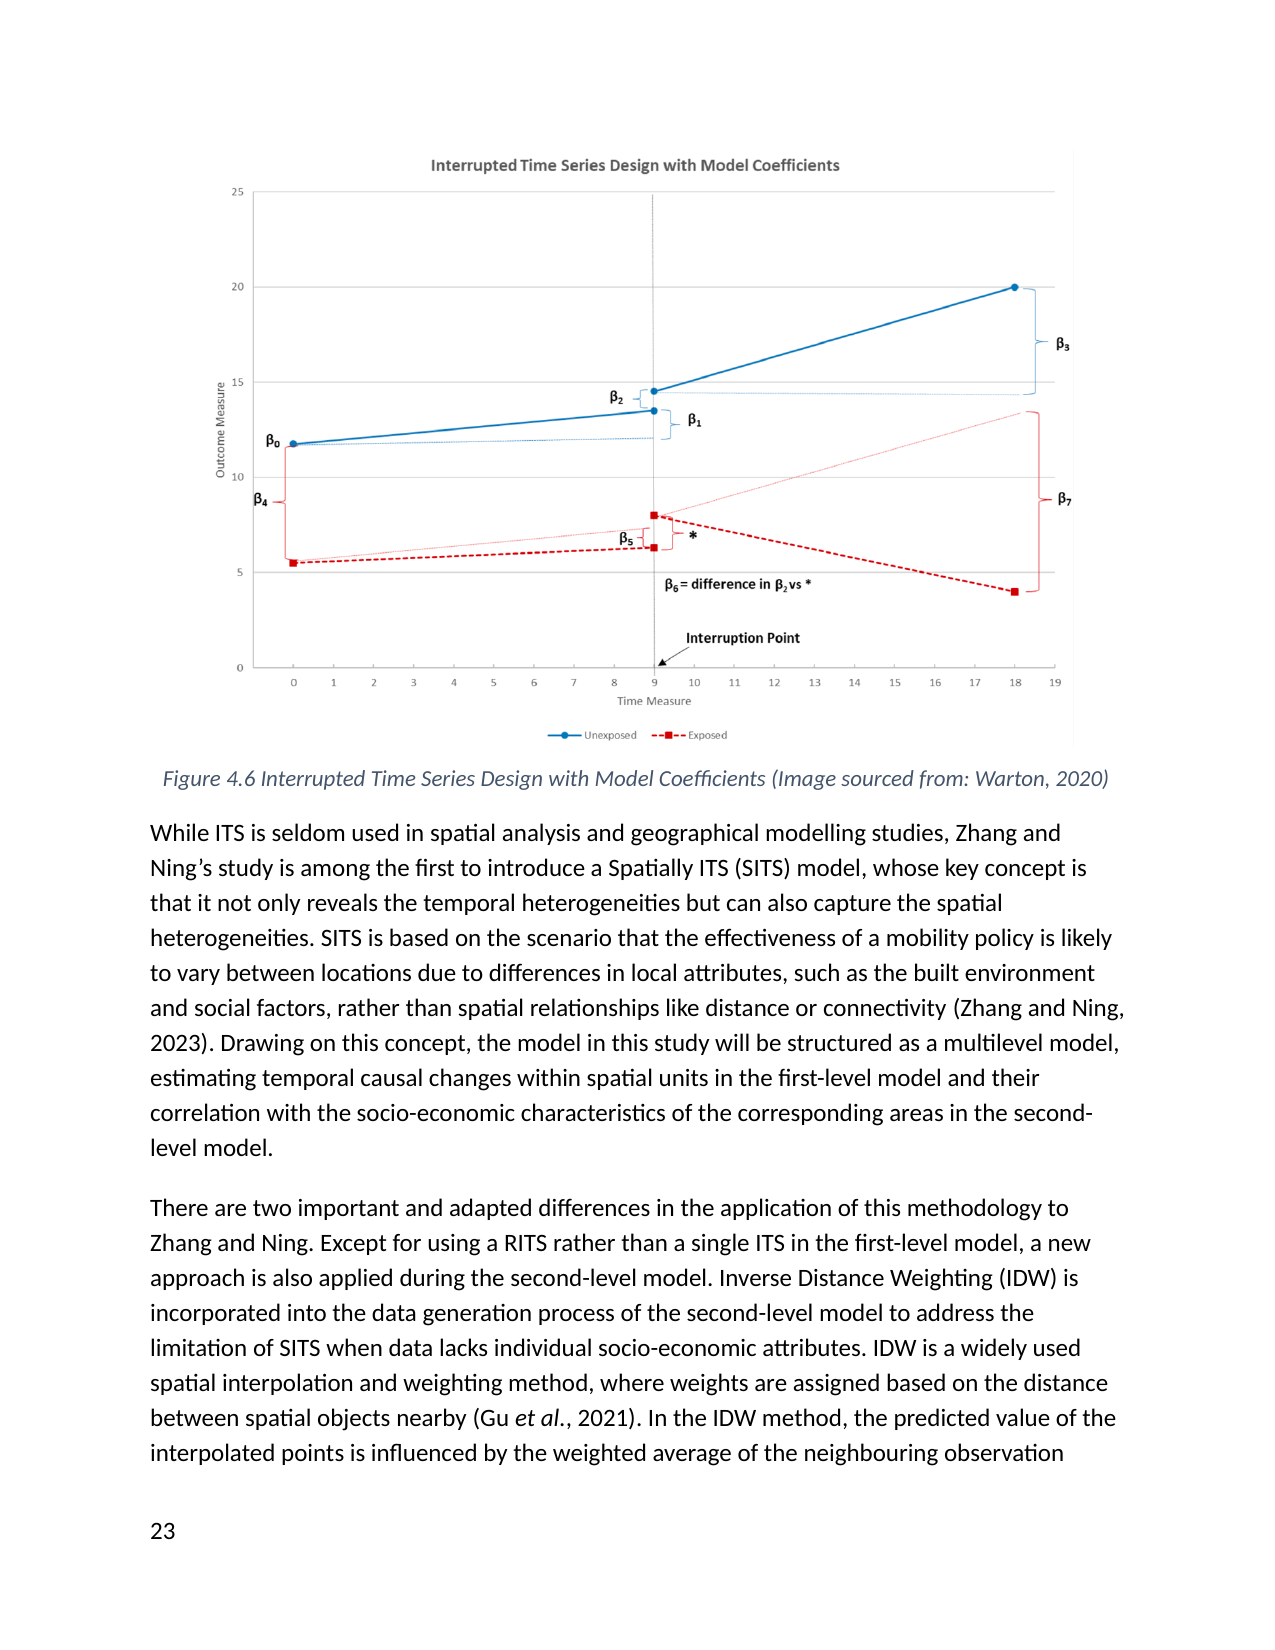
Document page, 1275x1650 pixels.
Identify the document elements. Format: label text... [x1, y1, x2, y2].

text While ITS is seldom used in spatial analysis and geographical modelling studies, Zhang and Ning’s study is among the first to introduce a Spatially ITS (SITS) model, whose key concept is that it not only reveals the temporal heterogeneities but can also capture the spatial heterogeneities. SITS is based on the scenario that the effectiveness of a mobility policy is likely to vary between locations due to differences in local attributes, such as the built environment and social factors, rather than spatial relationships like distance or connectivity (Zhang and Ning, 2023). Drawing on this concept, the model in this study will be structured as a multilevel model, estimating temporal causal changes within spatial units in the first-level model and their correlation with the socio-economic characteristics of the corresponding areas in the second-level model. [150, 817, 1125, 1162]
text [150, 1192, 1125, 1467]
picture [201, 150, 1074, 747]
